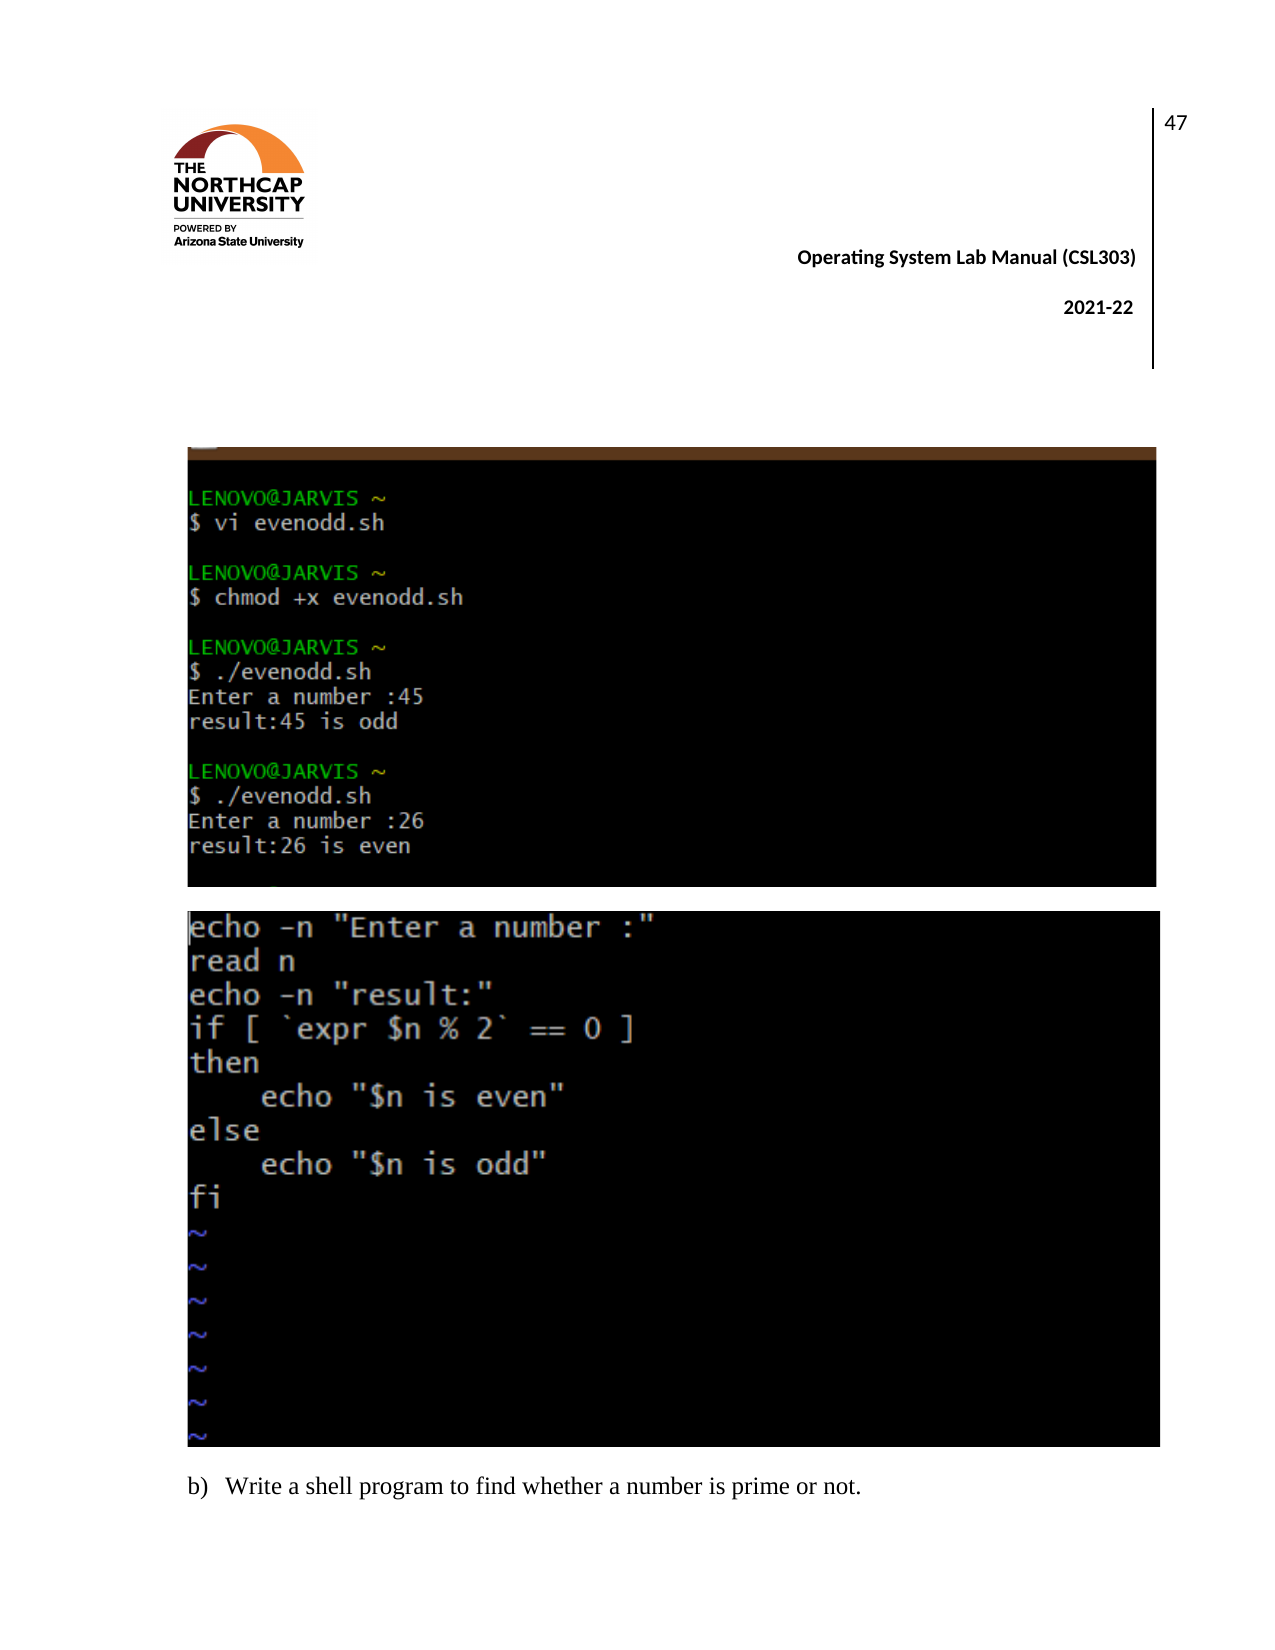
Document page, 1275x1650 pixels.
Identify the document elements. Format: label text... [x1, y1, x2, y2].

picture [161, 108, 318, 265]
list Write a shell program to find whether a number is prime or not. [187, 1471, 1125, 1500]
picture [187, 911, 1160, 1447]
picture [187, 447, 1157, 887]
